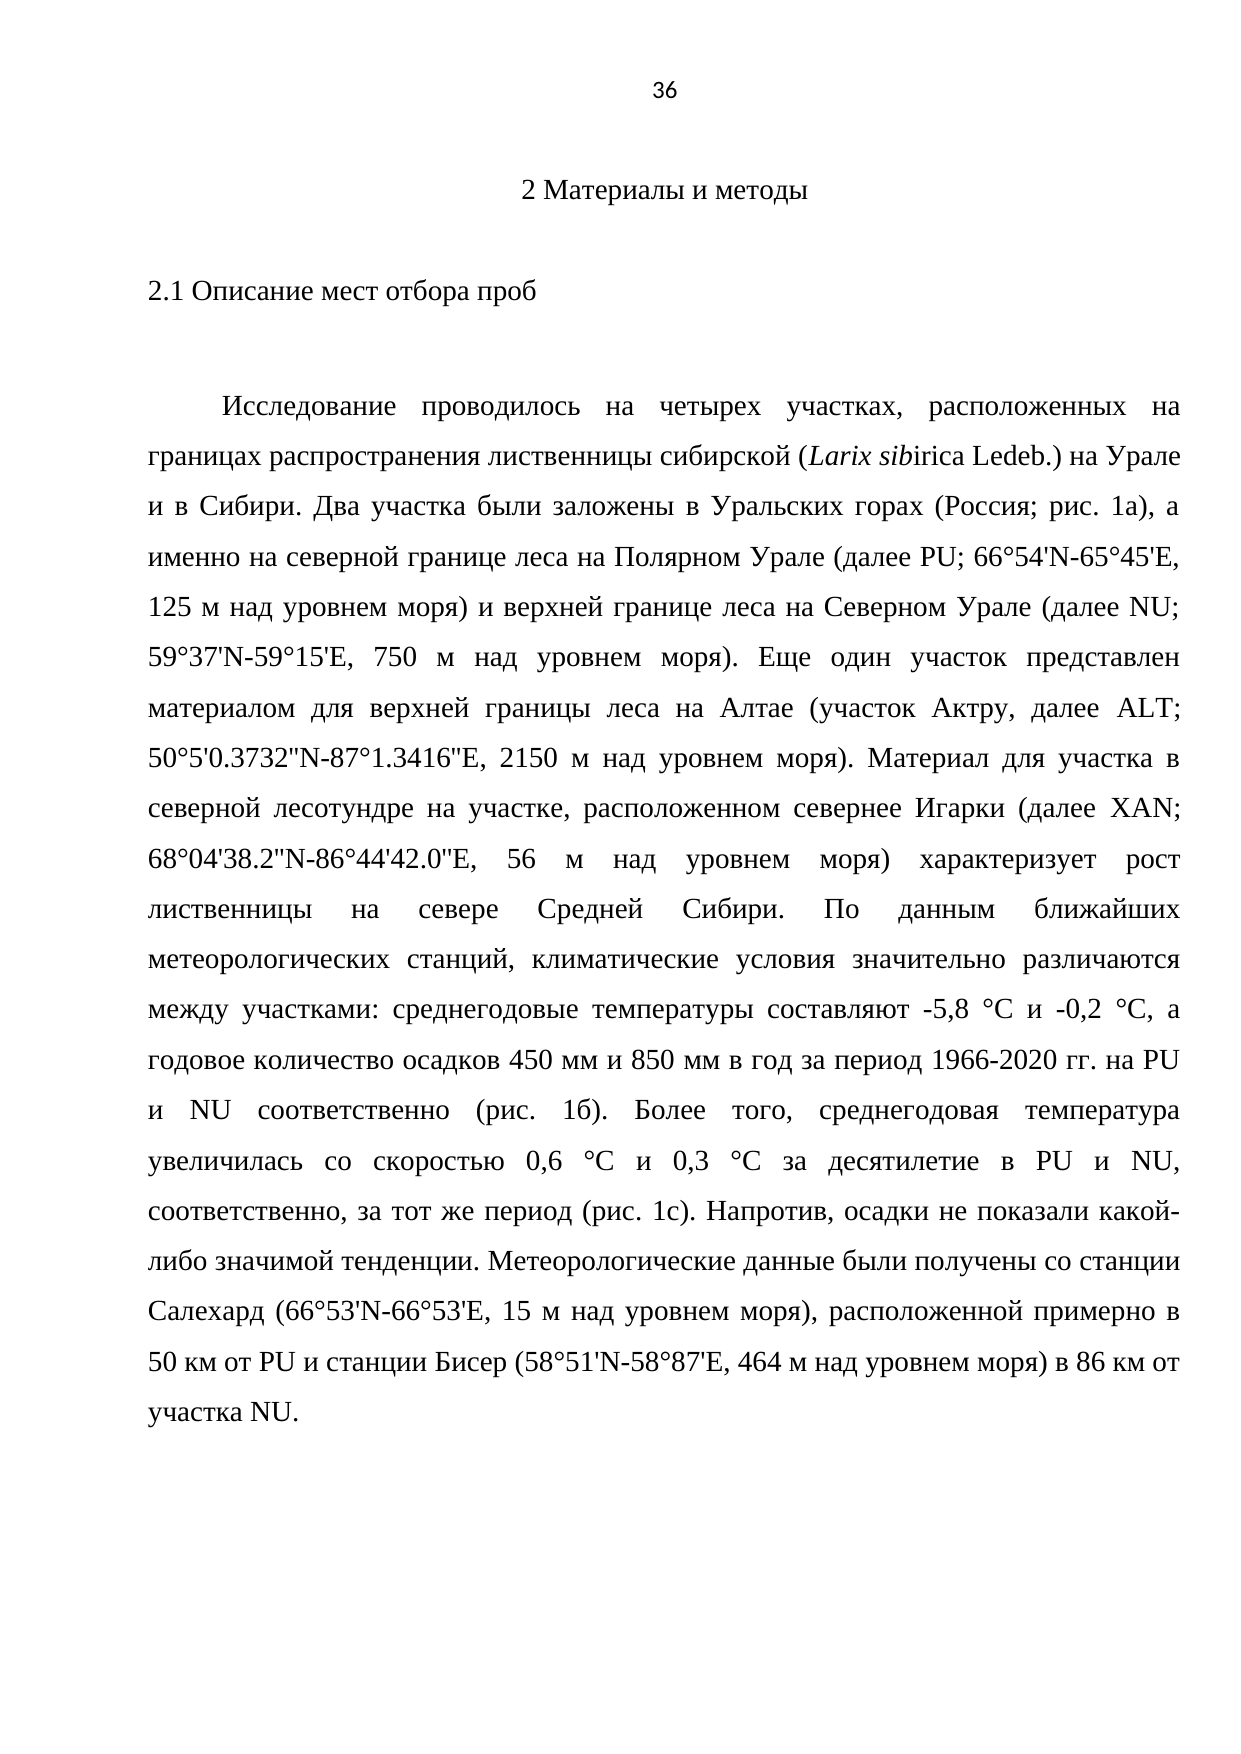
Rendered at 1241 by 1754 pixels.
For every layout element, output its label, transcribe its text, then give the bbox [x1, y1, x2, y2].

text Исследование проводилось на четырех участках, расположенных на границах распространения лиственницы сибирской (Larix sibirica Ledeb.) на Урале и в Сибири. Два участка были заложены в Уральских горах (Россия; рис. 1а), а именно на северной границе леса на Полярном Урале (далее PU; 66°54'N-65°45'E, 125 м над уровнем моря) и верхней границе леса на Северном Урале (далее NU; 59°37'N-59°15'E, 750 м над уровнем моря). Еще один участок представлен материалом для верхней границы леса на Алтае (участок Актру, далее ALT; 50°5'0.3732''N-87°1.3416''E, 2150 м над уровнем моря). Материал для участка в северной лесотундре на участке, расположенном севернее Игарки (далее XAN; 68°04'38.2''N-86°44'42.0''E, 56 м над уровнем моря) характеризует рост лиственницы на севере Средней Сибири. По данным ближайших метеорологических станций, климатические условия значительно различаются между участками: среднегодовые температуры составляют -5,8 °C и -0,2 °C, а годовое количество осадков 450 мм и 850 мм в год за период 1966-2020 гг. на PU и NU соответственно (рис. 1б). Более того, среднегодовая температура увеличилась со скоростью 0,6 °C и 0,3 °C за десятилетие в PU и NU, соответственно, за тот же период (рис. 1c). Напротив, осадки не показали какой-либо значимой тенденции. Метеорологические данные были получены со станции Салехард (66°53'N-66°53'E, 15 м над уровнем моря), расположенной примерно в 50 км от PU и станции Бисер (58°51'N-58°87'E, 464 м над уровнем моря) в 86 км от участка NU. [148, 388, 1181, 1428]
subtitle 2 Материалы и методы [148, 172, 1181, 206]
subtitle 2.1 Описание мест отбора проб [148, 273, 1181, 306]
